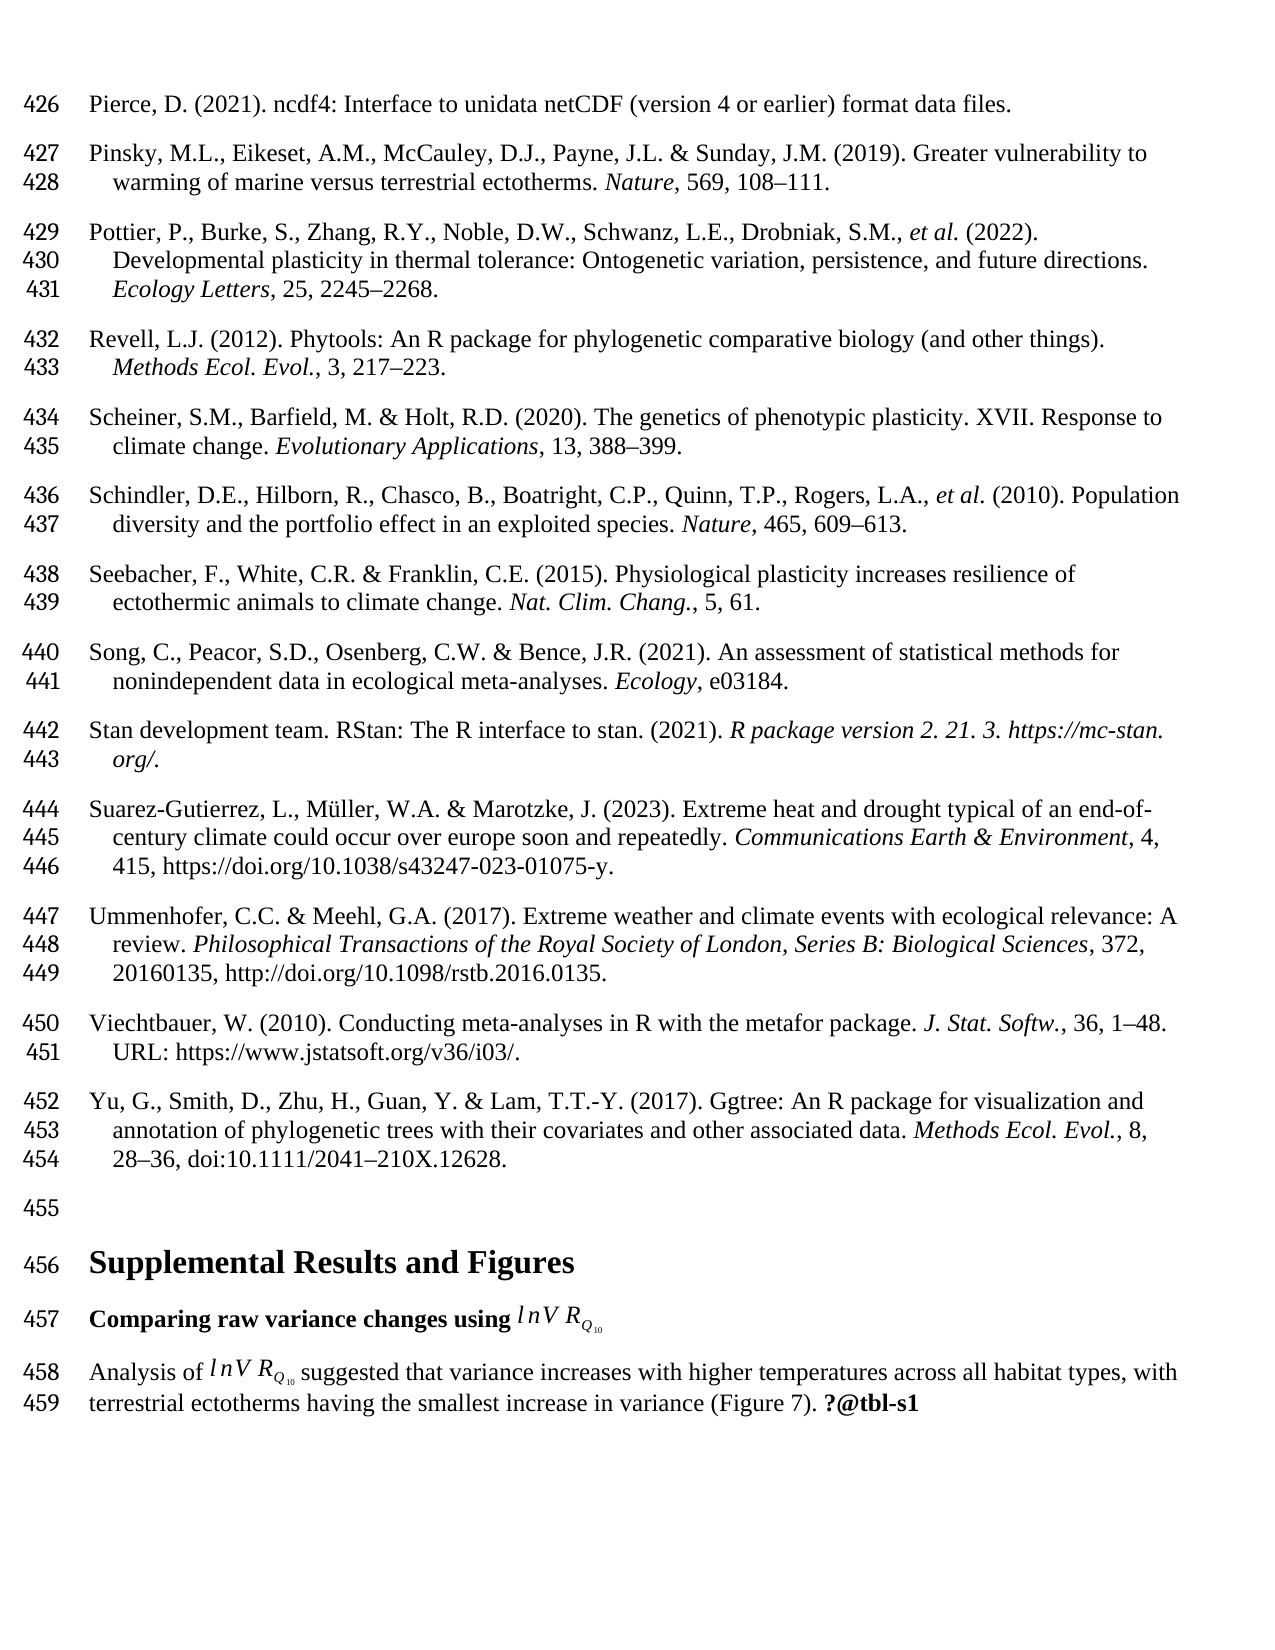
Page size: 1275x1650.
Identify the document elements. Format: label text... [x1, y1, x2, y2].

text Schindler, D.E., Hilborn, R., Chasco, B., Boatright, C.P., Quinn, T.P., Rogers, L.A., et al. (2010). Population diversity and the portfolio effect in an exploited species. Nature, 465, 609–613. [89, 480, 1186, 538]
text Scheiner, S.M., Barfield, M. & Holt, R.D. (2020). The genetics of phenotypic plasticity. XVII. Response to climate change. Evolutionary Applications, 13, 388–399. [89, 402, 1186, 459]
text Analysis of suggested that variance increases with higher temperatures across all habitat types, with terrestrial ectotherms having the smallest increase in variance (Figure 7). ?@tbl-s1 [89, 1354, 1186, 1417]
text Revell, L.J. (2012). Phytools: An R package for phylogenetic comparative biology (and other things). Methods Ecol. Evol., 3, 217–223. [89, 324, 1186, 381]
text Pinsky, M.L., Eikeset, A.M., McCauley, D.J., Payne, J.L. & Sunday, J.M. (2019). Greater vulnerability to warming of marine versus terrestrial ectotherms. Nature, 569, 108–111. [89, 138, 1186, 196]
text Song, C., Peacor, S.D., Osenberg, C.W. & Bence, J.R. (2021). An assessment of statistical methods for nonindependent data in ecological meta-analyses. Ecology, e03184. [89, 637, 1186, 694]
text Stan development team. RStan: The R interface to stan. (2021). R package version 2. 21. 3. https://mc-stan. org/. [89, 715, 1186, 773]
text Yu, G., Smith, D., Zhu, H., Guan, Y. & Lam, T.T.-Y. (2017). Ggtree: An R package for visualization and annotation of phylogenetic trees with their covariates and other associated data. Methods Ecol. Evol., 8, 28–36, doi:10.1111/2041–210X.12628. [89, 1086, 1186, 1172]
text Suarez-Gutierrez, L., Müller, W.A. & Marotzke, J. (2023). Extreme heat and drought typical of an end-of-century climate could occur over europe soon and repeatedly. Communications Earth & Environment, 4, 415, https://doi.org/10.1038/s43247-023-01075-y. [89, 794, 1186, 880]
text Pierce, D. (2021). ncdf4: Interface to unidata netCDF (version 4 or earlier) format data files. [89, 89, 1186, 117]
text Ummenhofer, C.C. & Meehl, G.A. (2017). Extreme weather and climate events with ecological relevance: A review. Philosophical Transactions of the Royal Society of London, Series B: Biological Sciences, 372, 20160135, http://doi.org/10.1098/rstb.2016.0135. [89, 901, 1186, 987]
text Viechtbauer, W. (2010). Conducting meta-analyses in R with the metafor package. J. Stat. Softw., 36, 1–48. URL: https://www.jstatsoft.org/v36/i03/. [89, 1008, 1186, 1065]
text Pottier, P., Burke, S., Zhang, R.Y., Noble, D.W., Schwanz, L.E., Drobniak, S.M., et al. (2022). Developmental plasticity in thermal tolerance: Ontogenetic variation, persistence, and future directions. Ecology Letters, 25, 2245–2268. [89, 217, 1186, 303]
subtitle Comparing raw variance changes using [89, 1302, 1186, 1336]
text Seebacher, F., White, C.R. & Franklin, C.E. (2015). Physiological plasticity increases resilience of ectothermic animals to climate change. Nat. Clim. Chang., 5, 61. [89, 559, 1186, 616]
subtitle Supplemental Results and Figures [89, 1243, 1186, 1281]
